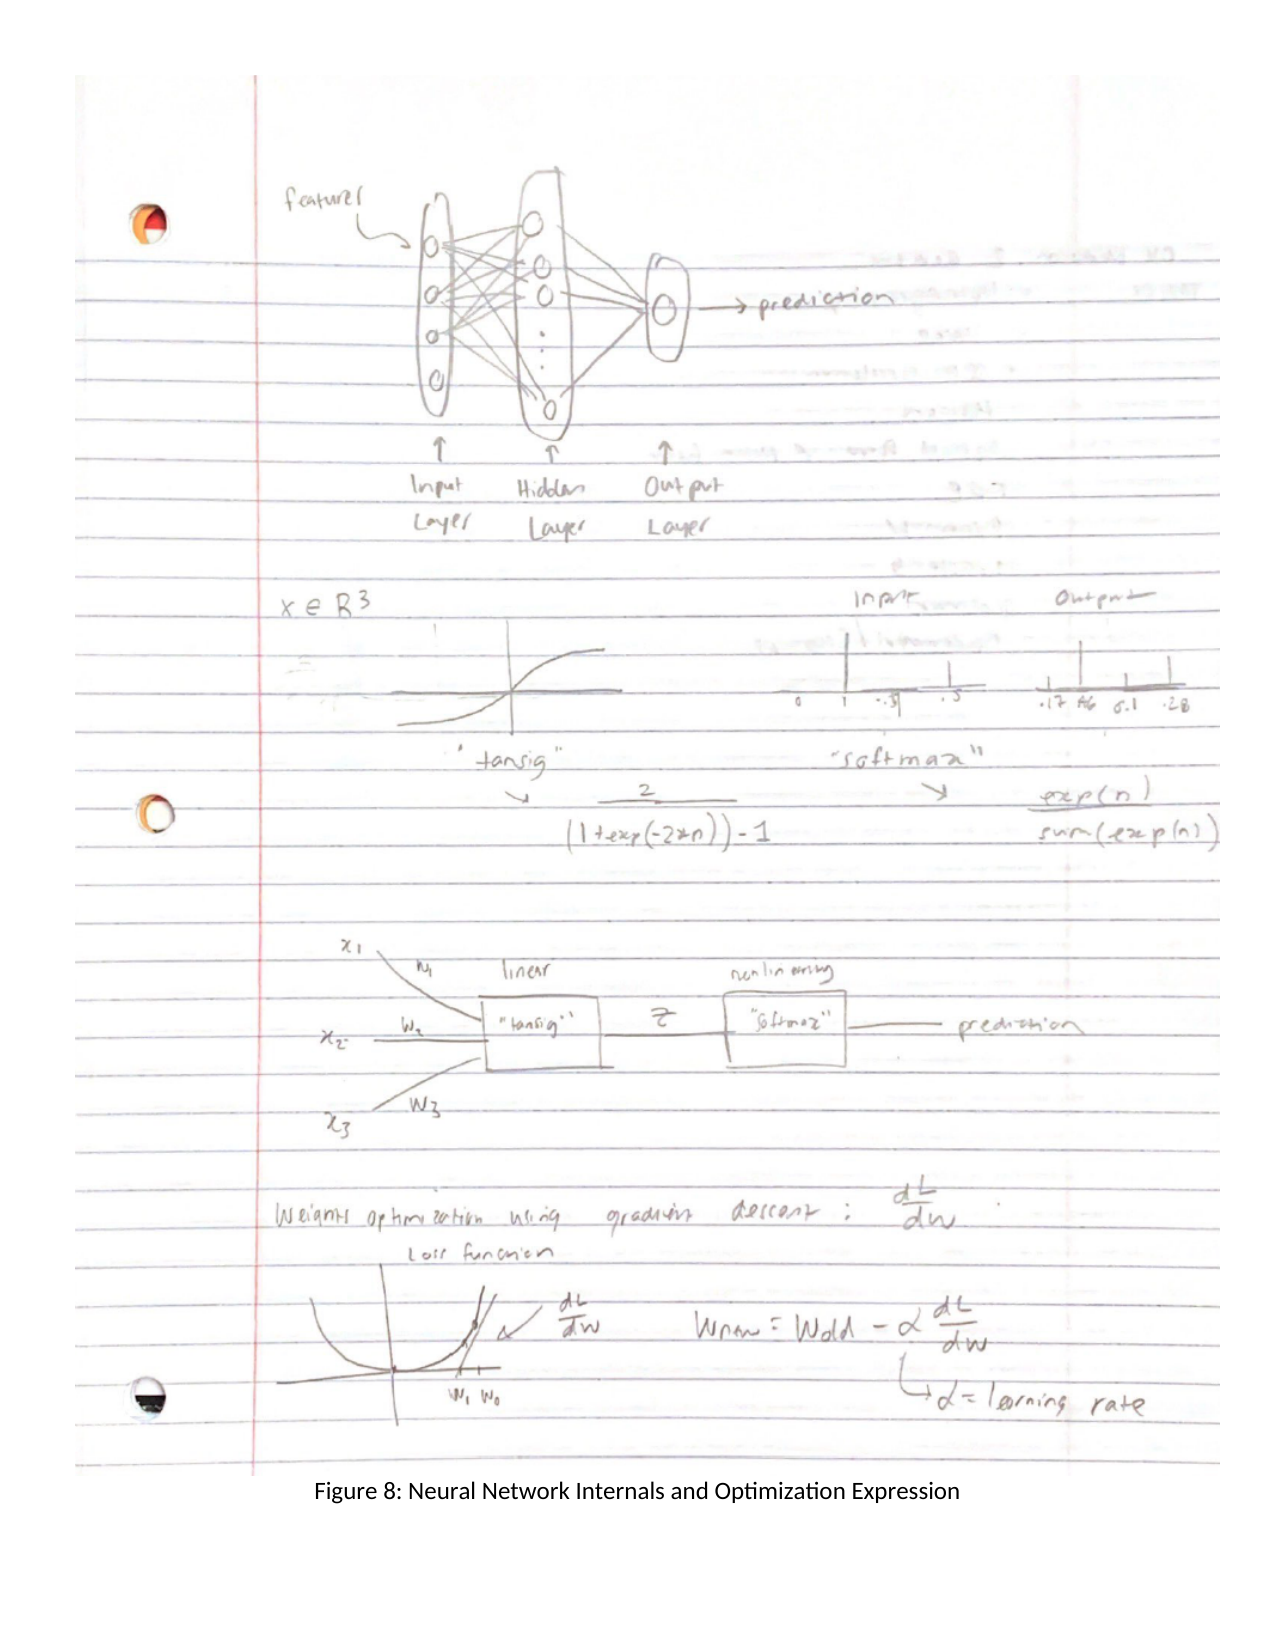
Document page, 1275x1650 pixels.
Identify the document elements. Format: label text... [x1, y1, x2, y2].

picture [75, 75, 1220, 1476]
text Figure 8: Neural Network Internals and Optimization Expression [75, 1476, 1200, 1506]
